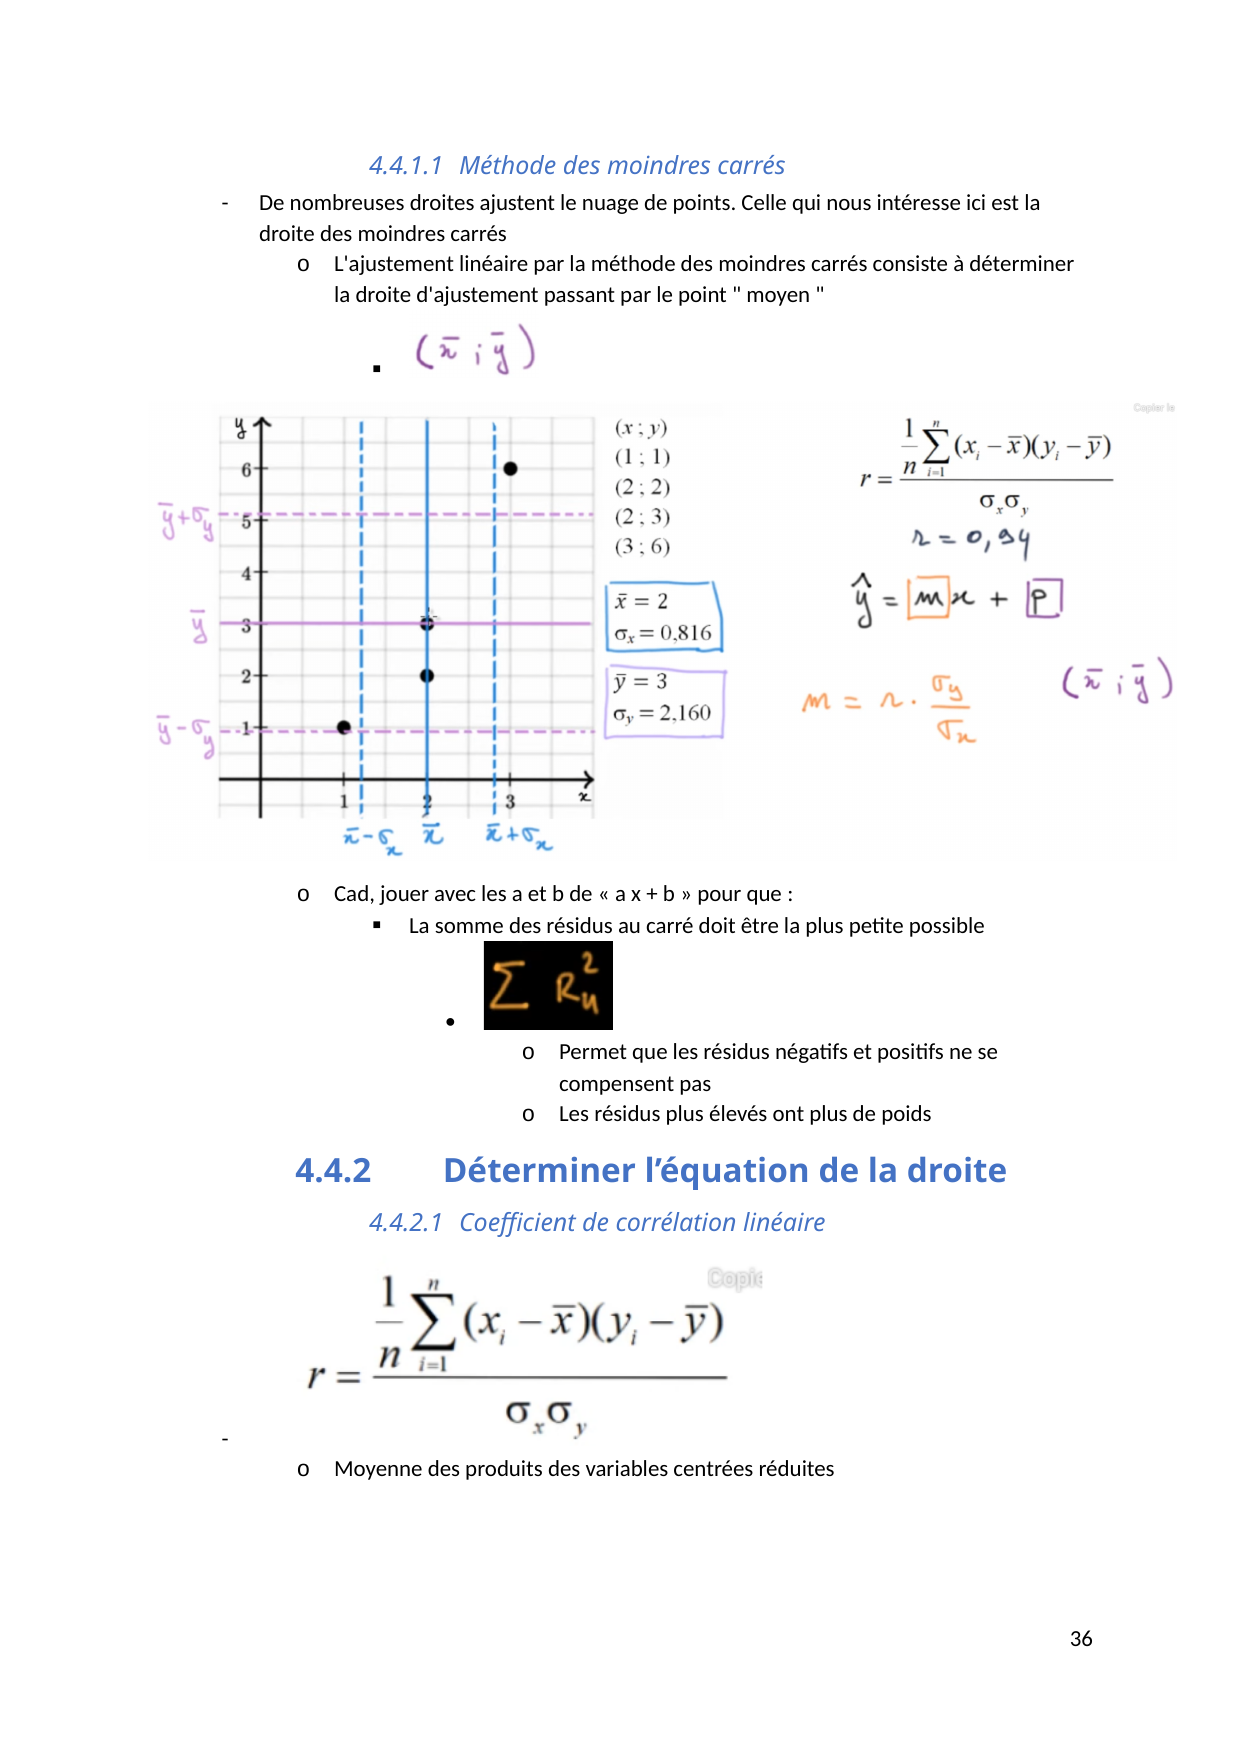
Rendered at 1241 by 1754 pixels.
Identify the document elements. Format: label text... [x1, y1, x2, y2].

list Permet que les résidus négatifs et positifs ne se compensent pas [521, 1037, 1093, 1097]
picture [408, 310, 540, 378]
picture [147, 401, 1177, 861]
subtitle Coefficient de corrélation linéaire [369, 1204, 1093, 1238]
picture [483, 941, 613, 1030]
subtitle Méthode des moindres carrés [369, 148, 1093, 182]
list De nombreuses droites ajustent le nuage de points. Celle qui nous intéresse ici est la droite des moindres carrés [221, 188, 1093, 247]
list La somme des résidus au carré doit être la plus petite possible [371, 911, 1093, 939]
subtitle Déterminer l’équation de la droite [295, 1147, 1093, 1192]
list L'ajustement linéaire par la méthode des moindres carrés consiste à déterminer la droite d'ajustement passant par le point " moyen " [296, 249, 1093, 308]
picture [258, 1245, 763, 1446]
list Moyenne des produits des variables centrées réduites [296, 1454, 1093, 1483]
list Cad, jouer avec les a et b de « a x + b » pour que : [296, 879, 1093, 909]
list Les résidus plus élevés ont plus de poids [521, 1099, 1093, 1128]
